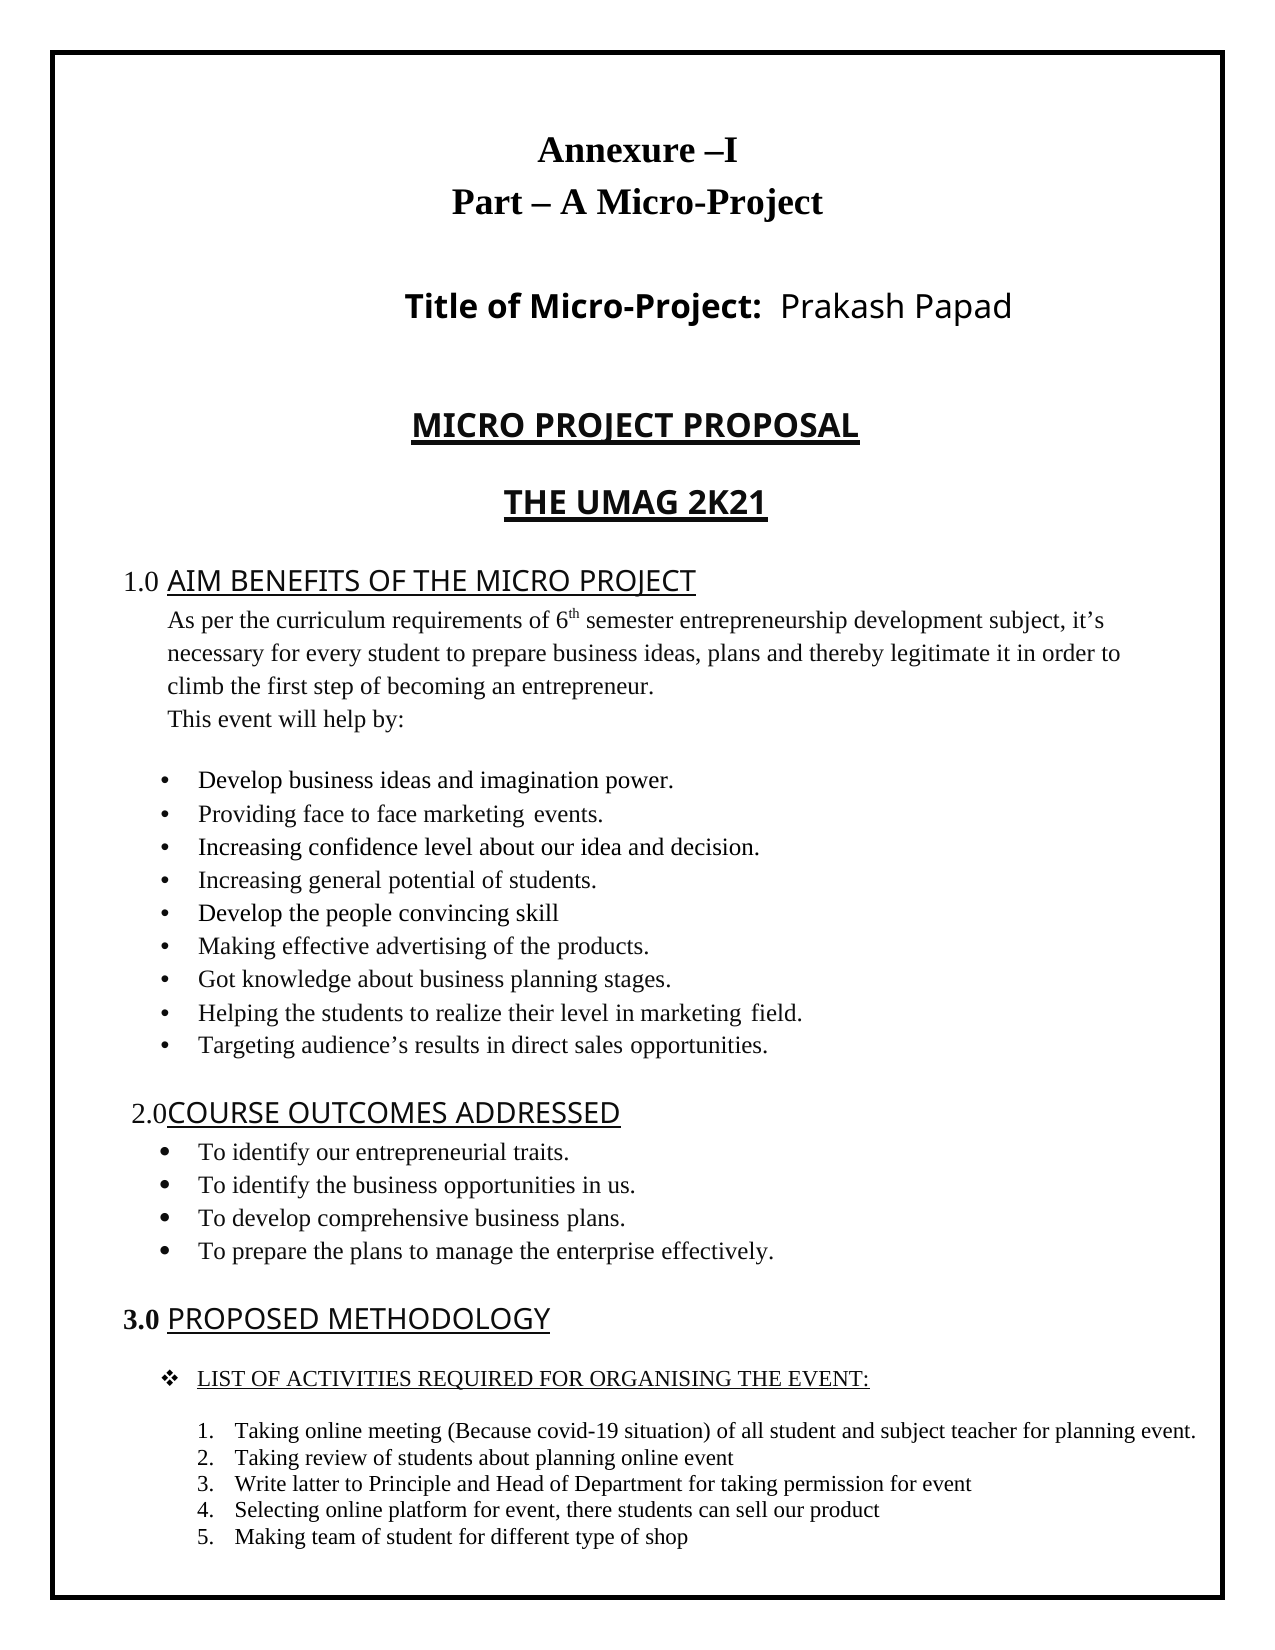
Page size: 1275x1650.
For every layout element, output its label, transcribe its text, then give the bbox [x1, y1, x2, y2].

text THE UMAG 2K21 [357, 479, 914, 524]
list Helping the students to realize their level in marketing field. [160, 997, 1200, 1026]
list Making effective advertising of the products. [160, 931, 1200, 960]
list Targeting audience’s results in direct sales opportunities. [160, 1030, 1200, 1059]
list Making team of student for different type of shop [197, 1523, 1200, 1549]
list Providing face to face marketing events. [160, 798, 1200, 827]
list Increasing confidence level about our idea and decision. [160, 831, 1200, 860]
list Write latter to Principle and Head of Department for taking permission for event [197, 1470, 1200, 1496]
list To identify our entrepreneurial traits. [160, 1137, 1200, 1166]
text MICRO PROJECT PROPOSAL [357, 401, 914, 447]
subtitle COURSE OUTCOMES ADDRESSED [131, 1092, 1200, 1132]
subtitle PROPOSED METHODOLOGY [123, 1298, 1200, 1338]
list To prepare the plans to manage the enterprise effectively. [160, 1236, 1200, 1265]
list To identify the business opportunities in us. [160, 1170, 1200, 1199]
list Selecting online platform for event, there students can sell our product [197, 1496, 1200, 1523]
list Title of Micro-Project: Prakash Papad [179, 283, 1200, 328]
text This event will help by: [167, 704, 1200, 733]
list Taking review of students about planning online event [197, 1444, 1200, 1470]
list Develop business ideas and imagination power. [160, 766, 1200, 794]
subtitle LIST OF ACTIVITIES REQUIRED FOR ORGANISING THE EVENT: [159, 1365, 1200, 1391]
list Taking online meeting (Because covid-19 situation) of all student and subject teacher for planning event. [197, 1417, 1200, 1444]
list Increasing general potential of students. [160, 865, 1200, 894]
list Got knowledge about business planning stages. [160, 964, 1200, 993]
text Annexure –I [75, 128, 1200, 171]
text As per the curriculum requirements of 6th semester entrepreneurship development subject, it’s necessary for every student to prepare business ideas, plans and thereby legitimate it in order to climb the first step of becoming an entrepreneur. [167, 605, 1142, 700]
text Part – A Micro-Project [75, 179, 1200, 222]
list To develop comprehensive business plans. [160, 1203, 1200, 1232]
list Develop the people convincing skill [160, 898, 1200, 927]
subtitle AIM BENEFITS OF THE MICRO PROJECT [123, 560, 1200, 600]
